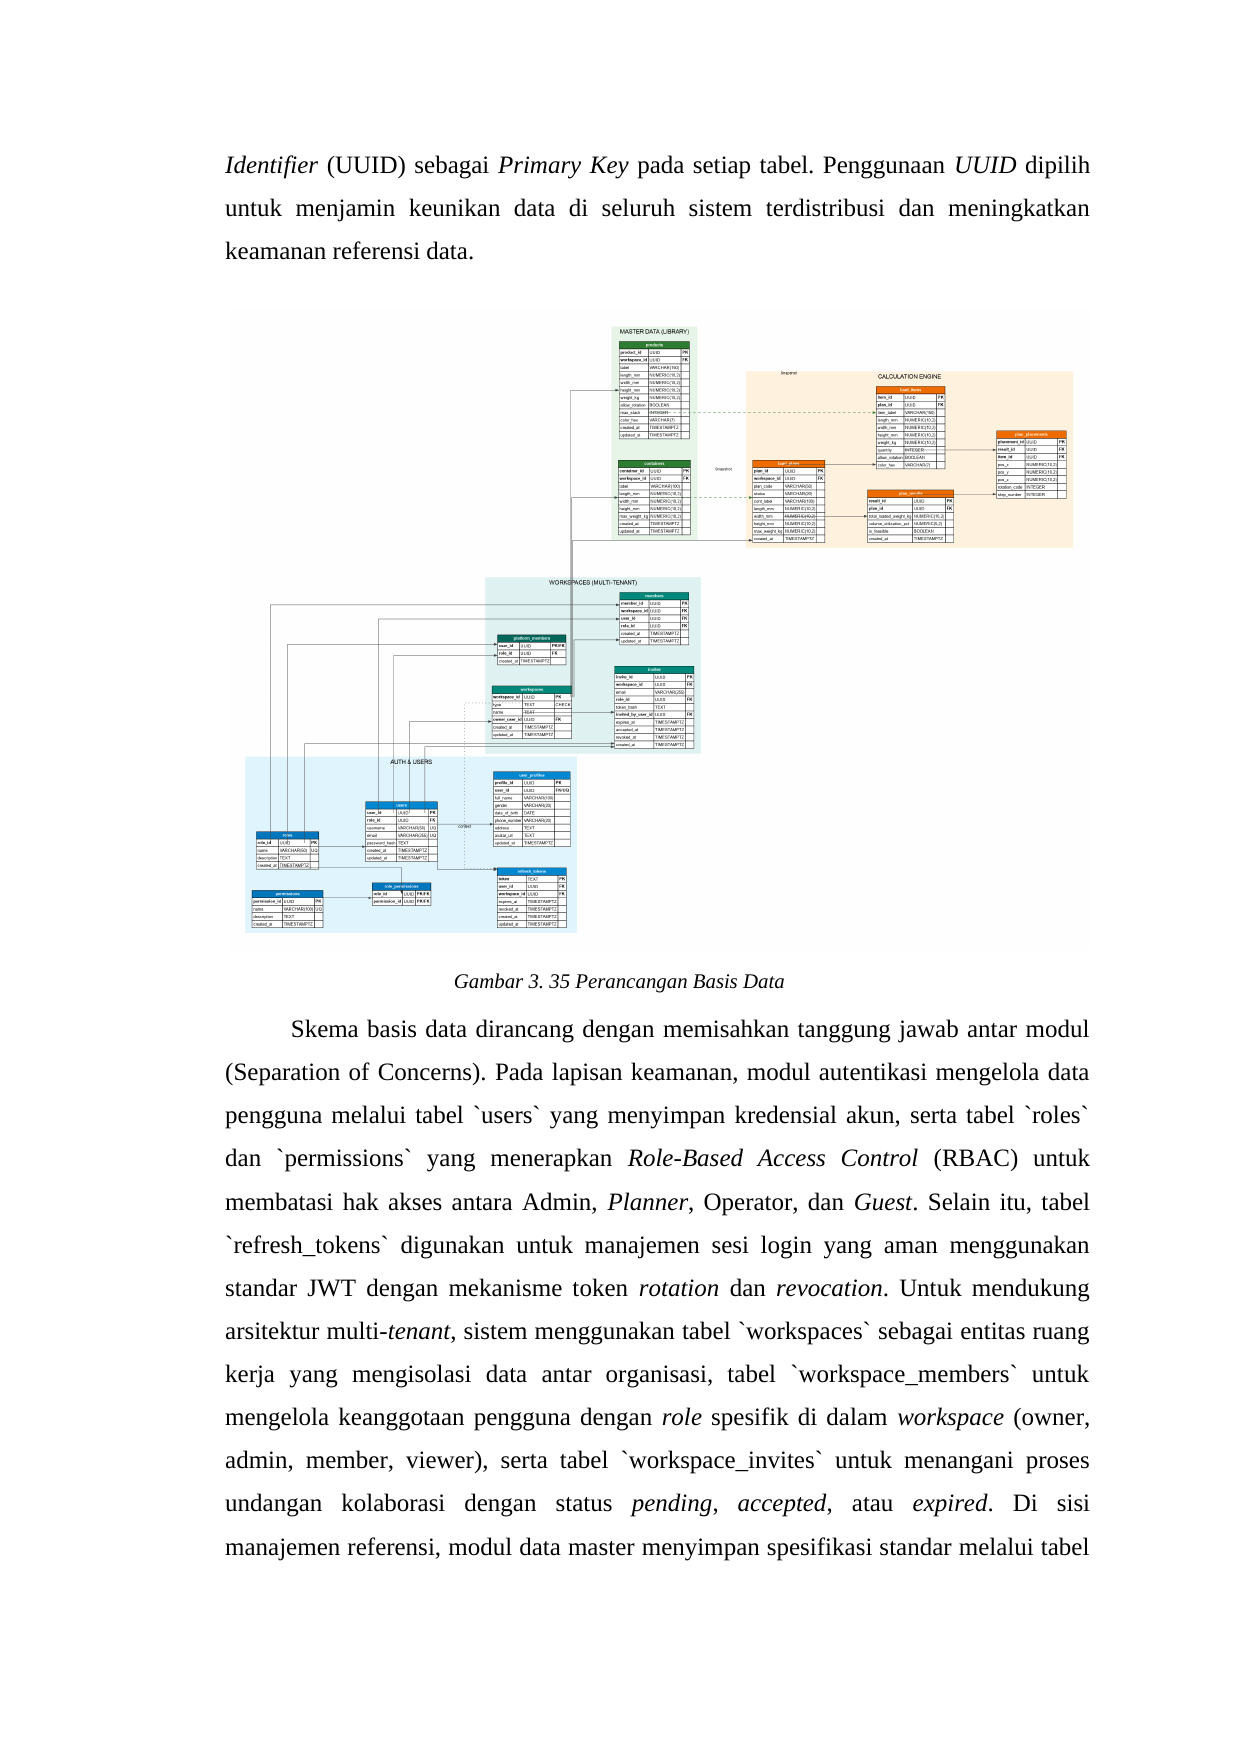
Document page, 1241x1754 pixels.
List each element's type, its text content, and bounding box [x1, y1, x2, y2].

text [225, 1014, 1090, 1560]
text Gambar 3. 35 Perancangan Basis Data [150, 969, 1090, 993]
picture [227, 308, 1091, 951]
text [225, 150, 1090, 265]
